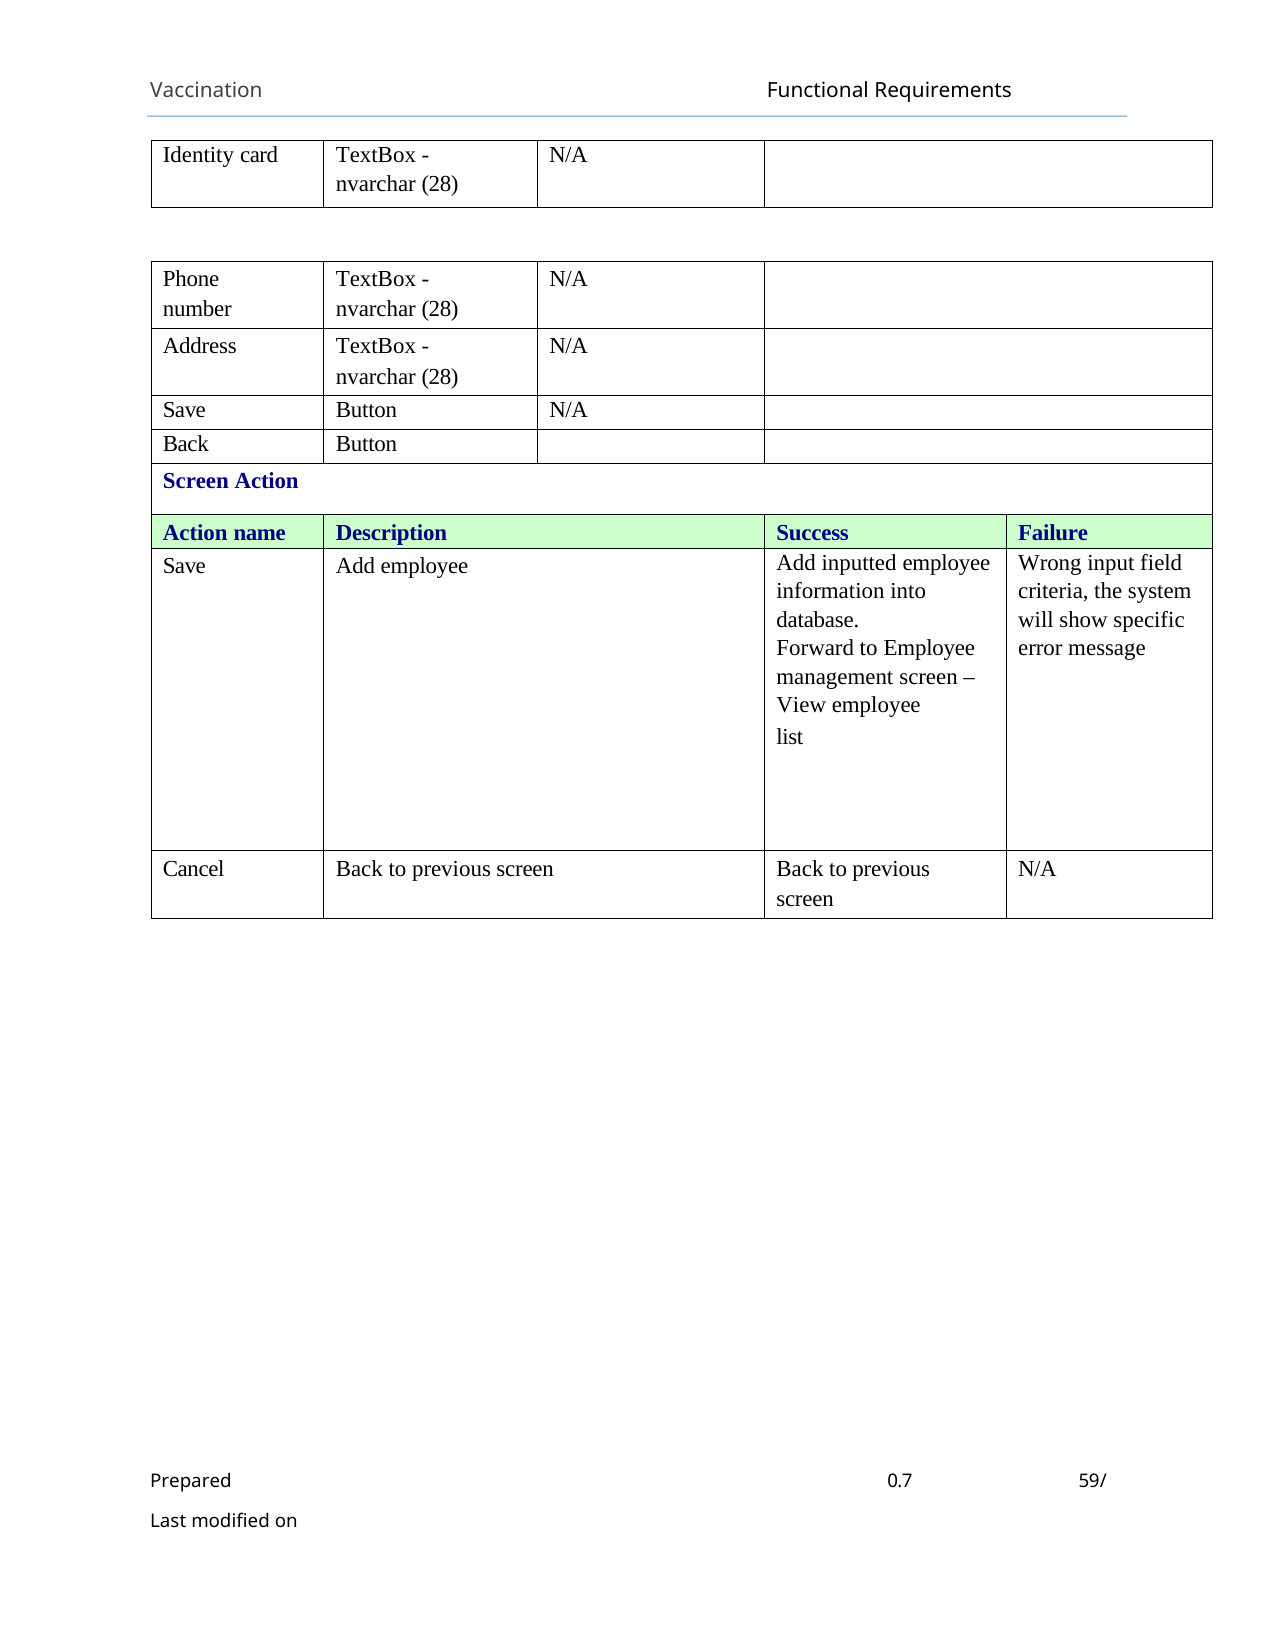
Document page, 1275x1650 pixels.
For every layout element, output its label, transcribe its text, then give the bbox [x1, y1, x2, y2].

table_cell Button [324, 430, 537, 462]
table_cell Button [324, 396, 537, 429]
table_header TextBox - nvarchar (28) [324, 262, 537, 328]
table_header [765, 262, 1212, 328]
table_cell Back to previous screen [765, 851, 1006, 918]
table_cell Address [152, 329, 323, 395]
table_header Phone number [152, 262, 323, 328]
table_cell N/A [538, 329, 764, 395]
table_cell Add employee [324, 549, 764, 850]
table_cell [765, 396, 1212, 429]
table_cell Back to previous screen [324, 851, 764, 918]
table_cell Identity card [152, 141, 323, 207]
table_cell N/A [538, 141, 764, 207]
table_cell N/A [1007, 851, 1212, 918]
table_cell Save [152, 549, 323, 850]
table_cell Wrong input field criteria, the system will show specific error message [1007, 549, 1212, 850]
table_cell [765, 430, 1212, 462]
table_cell Save [152, 396, 323, 429]
table_cell Description [324, 515, 764, 548]
table_cell Add inputted employee information into database. Forward to Employee management screen – View employee list [765, 549, 1006, 850]
table_cell [765, 141, 1212, 207]
table_header N/A [538, 262, 764, 328]
table_cell Failure [1007, 515, 1212, 548]
table_cell Screen Action [152, 464, 1212, 514]
table_cell Cancel [152, 851, 323, 918]
table_cell [538, 430, 764, 462]
table_cell Action name [152, 515, 323, 548]
table_cell Back [152, 430, 323, 462]
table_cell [324, 141, 537, 207]
table_cell Success [765, 515, 1006, 548]
table_cell [765, 329, 1212, 395]
table_cell N/A [538, 396, 764, 429]
table_cell TextBox - nvarchar (28) [324, 329, 537, 395]
